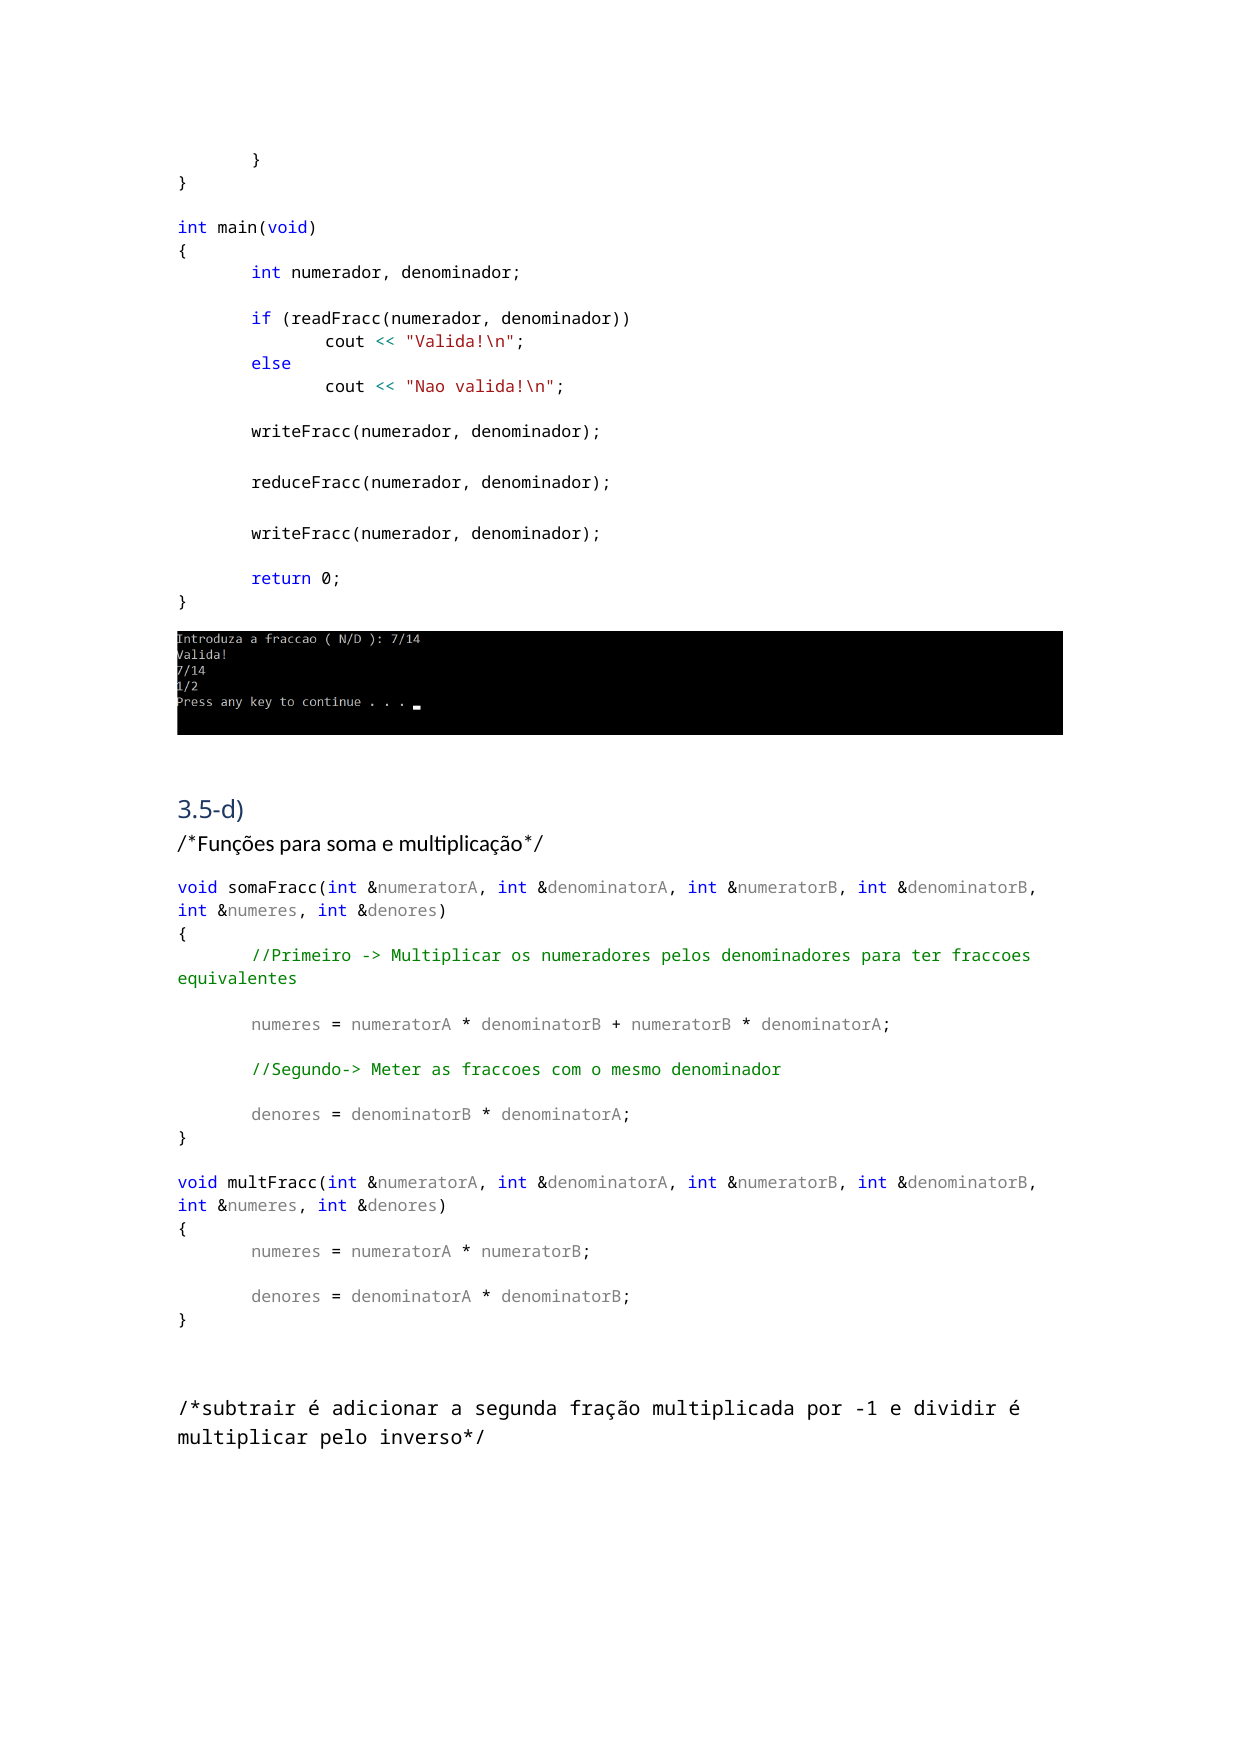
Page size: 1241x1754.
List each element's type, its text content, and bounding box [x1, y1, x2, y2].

text /*Funções para soma e multiplicação*/ [177, 829, 1063, 857]
text writeFracc(numerador, denominador); [177, 522, 1063, 544]
text reduceFracc(numerador, denominador); [177, 471, 1063, 493]
subtitle 3.5-d) [177, 792, 1063, 826]
text cout << "Nao valida!\n"; [177, 375, 1063, 397]
text { [177, 238, 1063, 261]
picture [177, 630, 1063, 735]
text } [177, 1307, 1063, 1330]
text } [177, 590, 1063, 612]
text void somaFracc(int &numeratorA, int &denominatorA, int &numeratorB, int &denominatorB, int &numeres, int &denores) [177, 876, 1063, 921]
text else [177, 352, 1063, 375]
text denores = denominatorA * denominatorB; [177, 1284, 1063, 1307]
text /*subtrair é adicionar a segunda fração multiplicada por -1 e dividir é multiplicar pelo inverso*/ [177, 1394, 1063, 1450]
text } [177, 1126, 1063, 1148]
text denores = denominatorB * denominatorA; [177, 1103, 1063, 1126]
text { [177, 921, 1063, 944]
text int main(void) [177, 216, 1063, 238]
text return 0; [177, 567, 1063, 590]
text writeFracc(numerador, denominador); [177, 420, 1063, 443]
text { [177, 1216, 1063, 1239]
text if (readFracc(numerador, denominador)) [177, 307, 1063, 329]
text numeres = numeratorA * numeratorB; [177, 1239, 1063, 1262]
text } [177, 148, 1063, 170]
text numeres = numeratorA * denominatorB + numeratorB * denominatorA; [177, 1012, 1063, 1035]
text //Primeiro -> Multiplicar os numeradores pelos denominadores para ter fraccoes equivalentes [177, 944, 1063, 989]
text cout << "Valida!\n"; [177, 329, 1063, 352]
text //Segundo-> Meter as fraccoes com o mesmo denominador [177, 1057, 1063, 1080]
text void multFracc(int &numeratorA, int &denominatorA, int &numeratorB, int &denominatorB, int &numeres, int &denores) [177, 1171, 1063, 1216]
text int numerador, denominador; [177, 261, 1063, 284]
text } [177, 170, 1063, 193]
